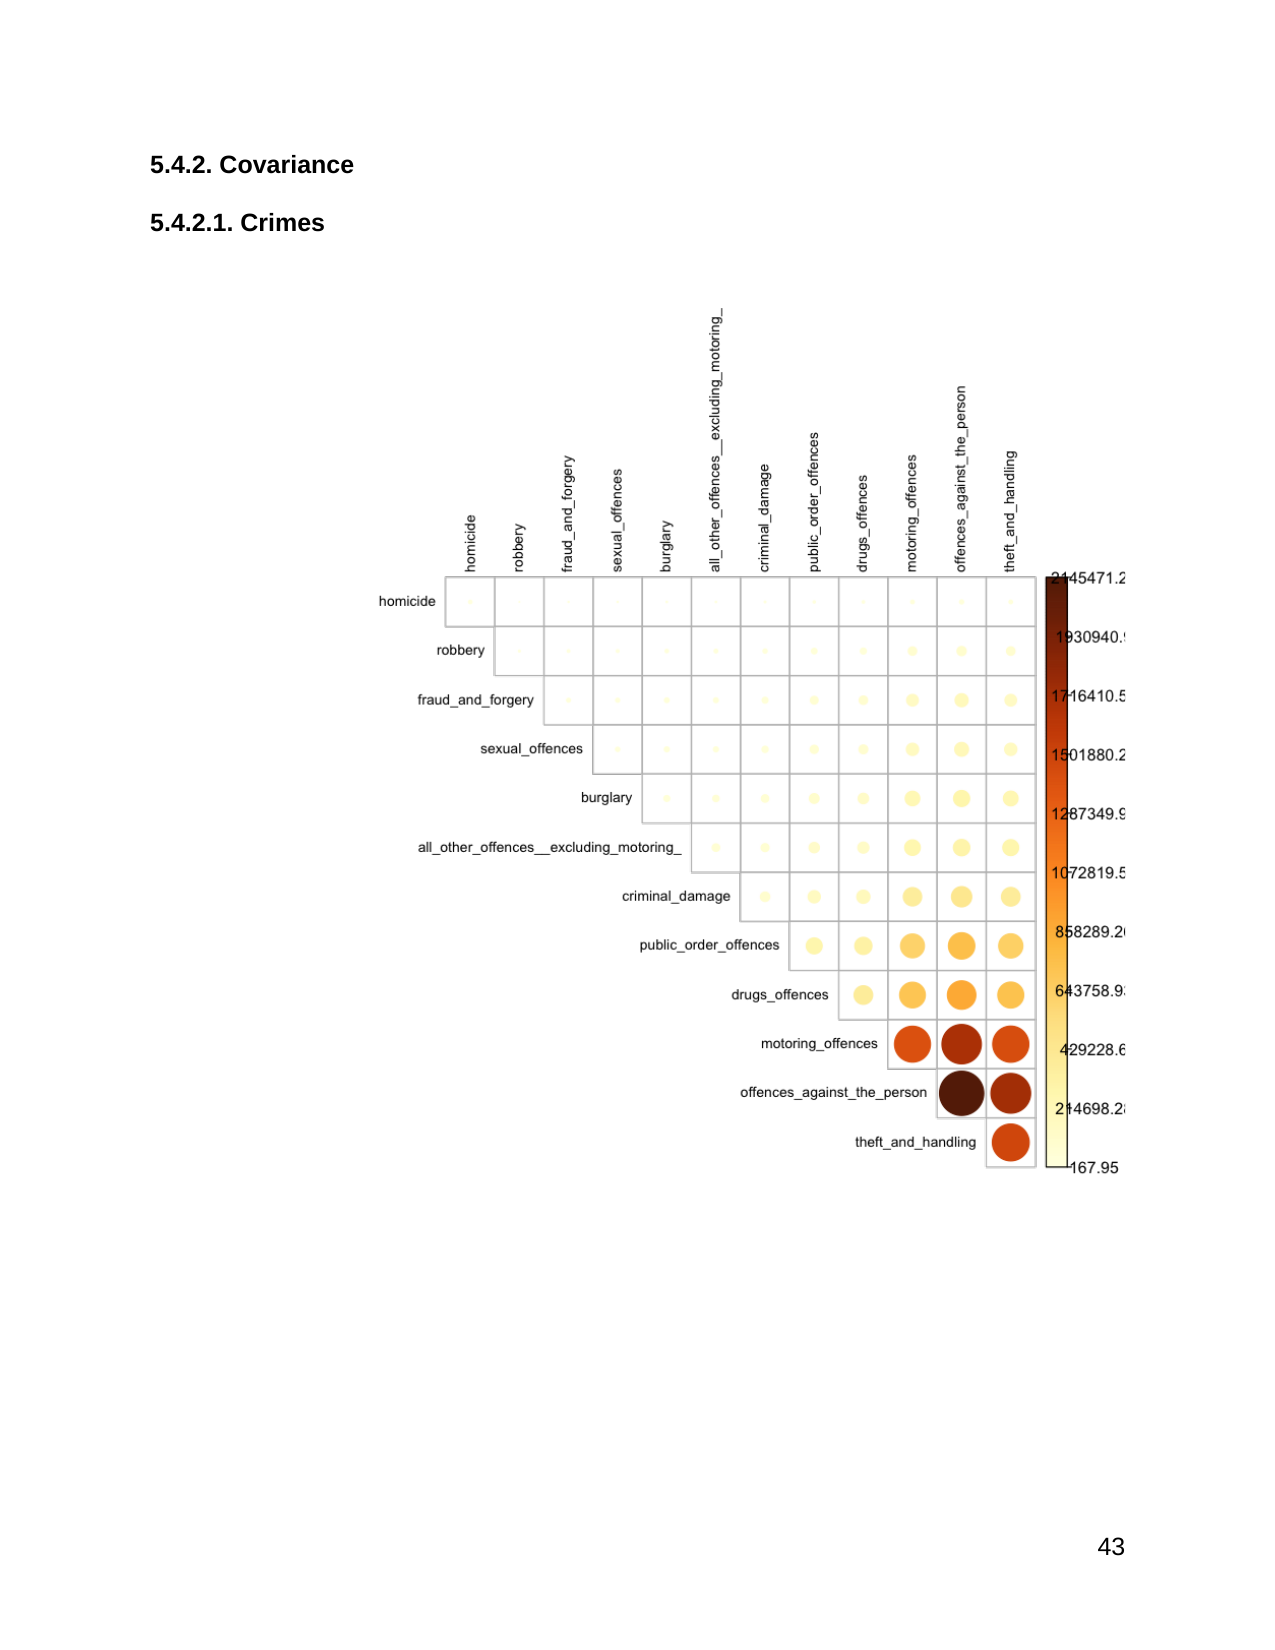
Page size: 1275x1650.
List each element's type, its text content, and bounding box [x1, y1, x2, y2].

subtitle 5.4.2.1. Crimes [150, 208, 1125, 237]
subtitle 5.4.2. Covariance [150, 150, 1125, 179]
picture [150, 245, 1125, 1220]
